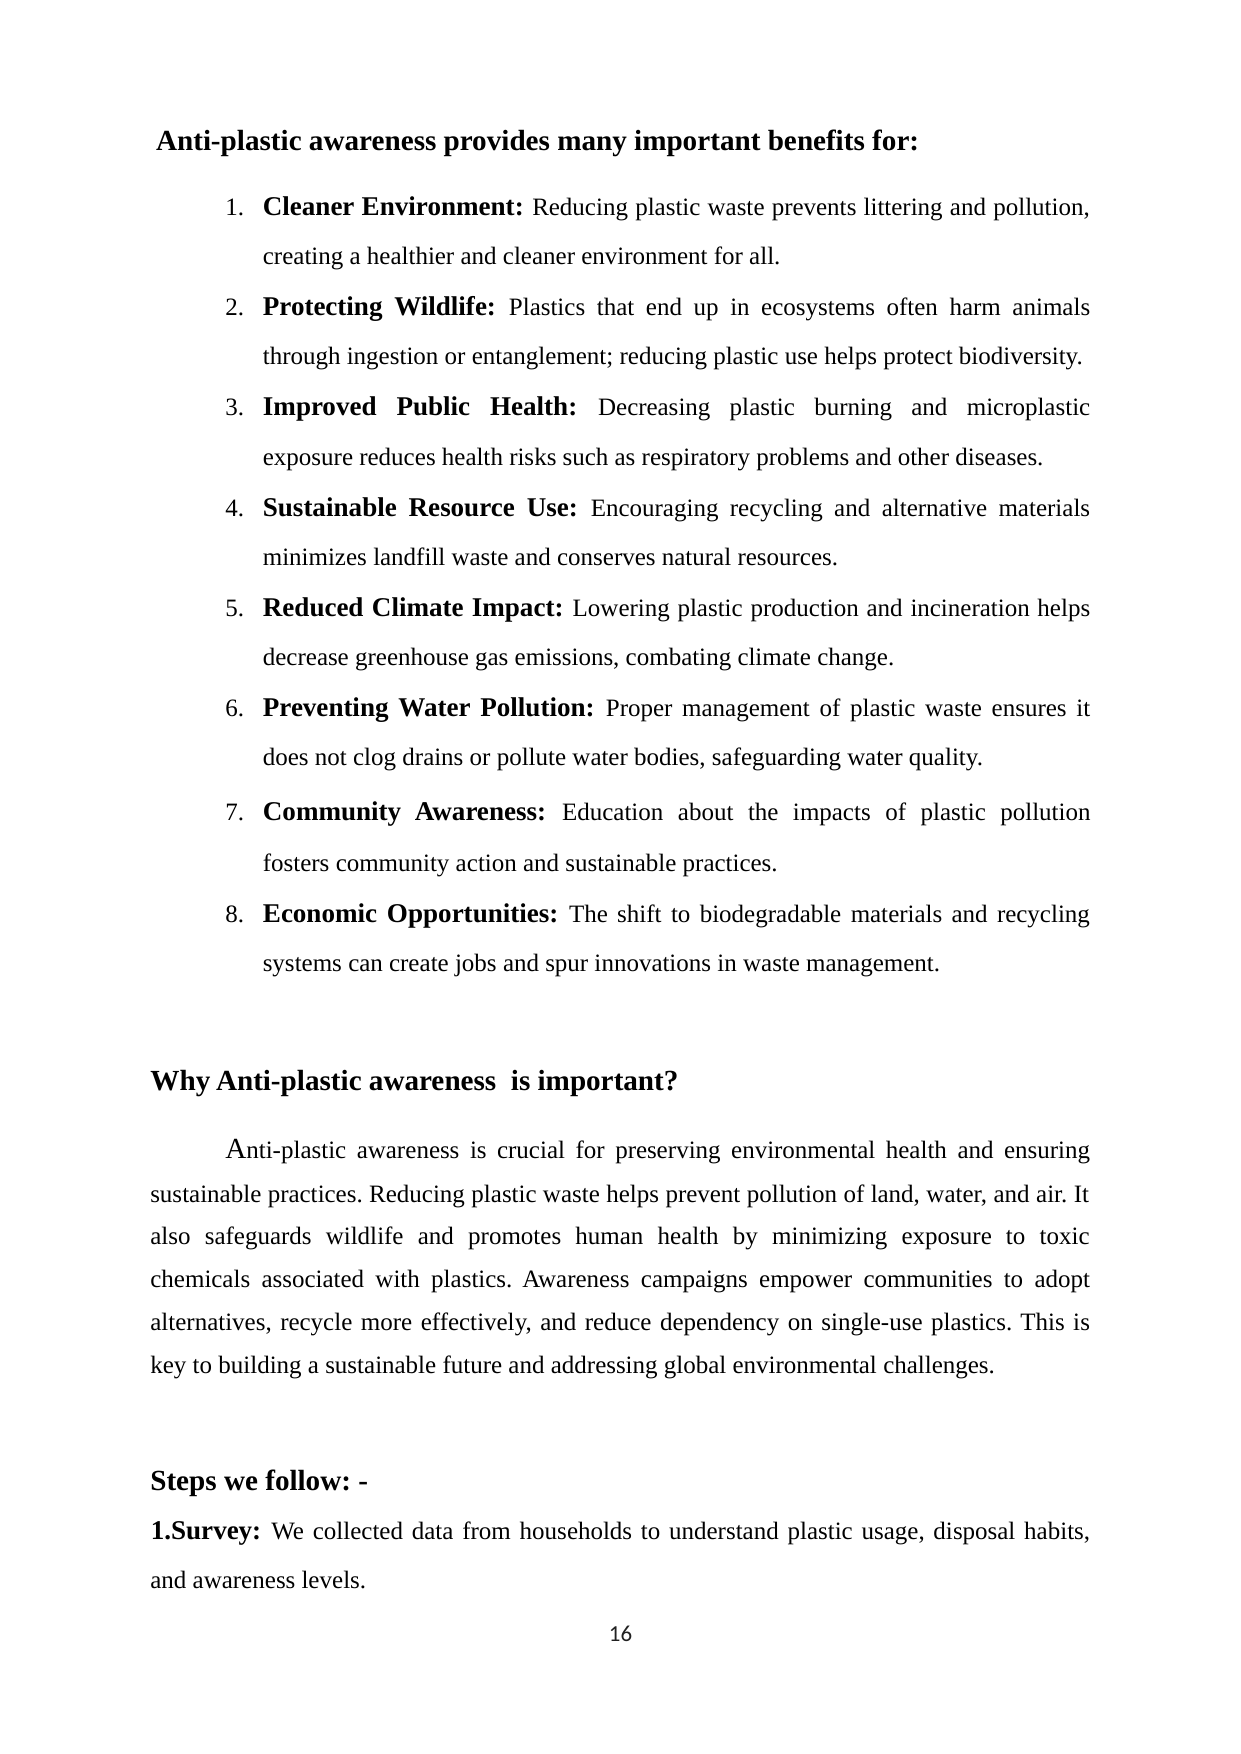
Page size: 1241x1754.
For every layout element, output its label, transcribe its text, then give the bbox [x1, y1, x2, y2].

list Improved Public Health: Decreasing plastic burning and microplastic exposure reduces health risks such as respiratory problems and other diseases. [225, 390, 1091, 470]
text 1.Survey: We collected data from households to understand plastic usage, disposal habits, and awareness levels. [150, 1514, 1091, 1594]
text Anti-plastic awareness provides many important benefits for: [150, 123, 1140, 156]
text Anti-plastic awareness is crucial for preserving environmental health and ensuring sustainable practices. Reducing plastic waste helps prevent pollution of land, water, and air. It also safeguards wildlife and promotes human health by minimizing exposure to toxic chemicals associated with plastics. Awareness campaigns empower communities to adopt alternatives, recycle more effectively, and reduce dependency on single-use plastics. This is key to building a sustainable future and addressing global environmental challenges. [150, 1131, 1091, 1379]
text Steps we follow: - [150, 1463, 1140, 1497]
list Preventing Water Pollution: Proper management of plastic waste ensures it does not clog drains or pollute water bodies, safeguarding water quality. [225, 691, 1091, 770]
list Sustainable Resource Use: Encouraging recycling and alternative materials minimizes landfill waste and conserves natural resources. [225, 491, 1091, 571]
list Community Awareness: Education about the impacts of plastic pollution fosters community action and sustainable practices. [225, 795, 1091, 878]
list Reduced Climate Impact: Lowering plastic production and incineration helps decrease greenhouse gas emissions, combating climate change. [225, 592, 1091, 671]
list Cleaner Environment: Reducing plastic waste prevents littering and pollution, creating a healthier and cleaner environment for all. [225, 190, 1091, 270]
text Why Anti-plastic awareness is important? [150, 1063, 1140, 1097]
list Protecting Wildlife: Plastics that end up in ecosystems often harm animals through ingestion or entanglement; reducing plastic use helps protect biodiversity. [225, 290, 1091, 370]
list Economic Opportunities: The shift to biodegradable materials and recycling systems can create jobs and spur innovations in waste management. [225, 897, 1091, 977]
